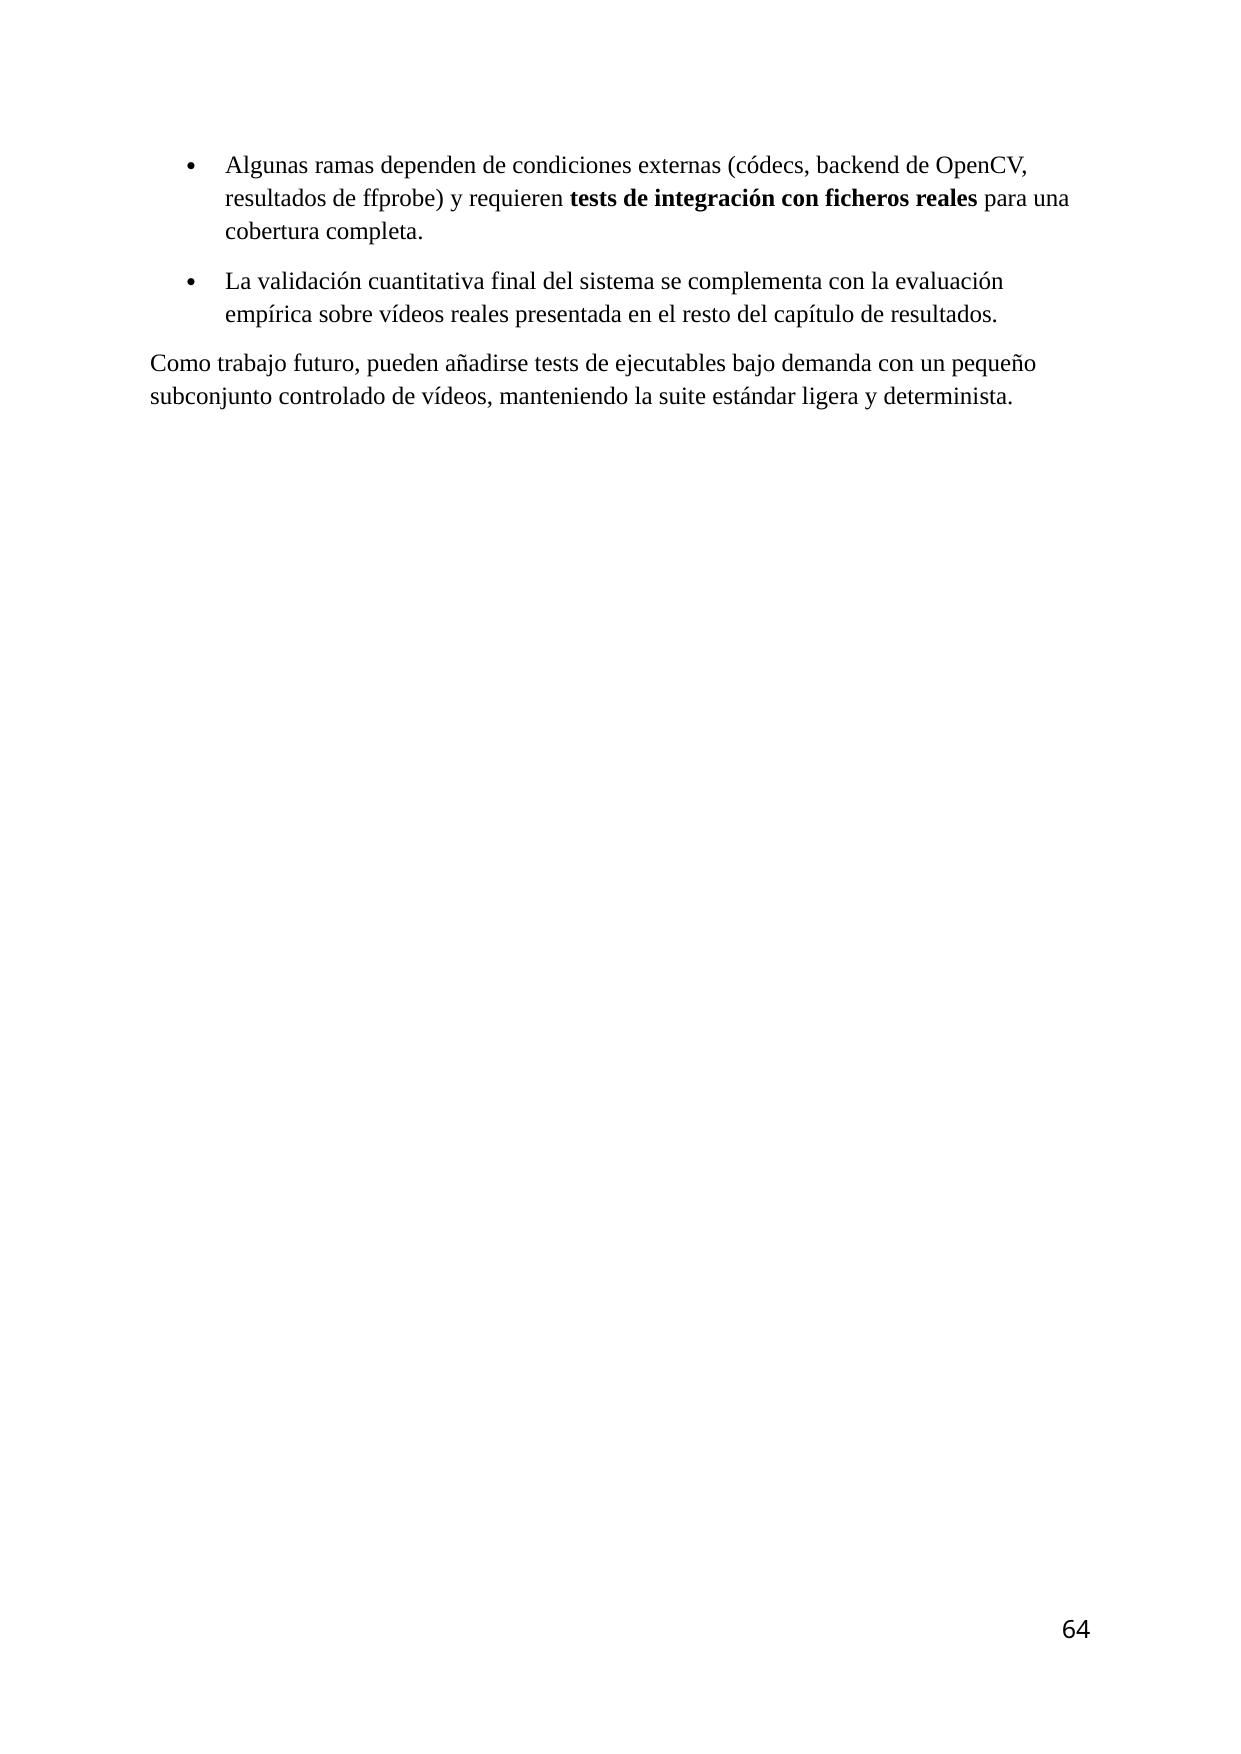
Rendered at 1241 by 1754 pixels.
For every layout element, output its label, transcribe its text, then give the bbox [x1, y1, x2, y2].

list La validación cuantitativa final del sistema se complementa con la evaluación empírica sobre vídeos reales presentada en el resto del capítulo de resultados. [187, 266, 1090, 327]
list Algunas ramas dependen de condiciones externas (códecs, backend de OpenCV, resultados de ffprobe) y requieren tests de integración con ficheros reales para una cobertura completa. [187, 150, 1090, 245]
text Como trabajo futuro, pueden añadirse tests de ejecutables bajo demanda con un pequeño subconjunto controlado de vídeos, manteniendo la suite estándar ligera y determinista. [150, 348, 1090, 410]
